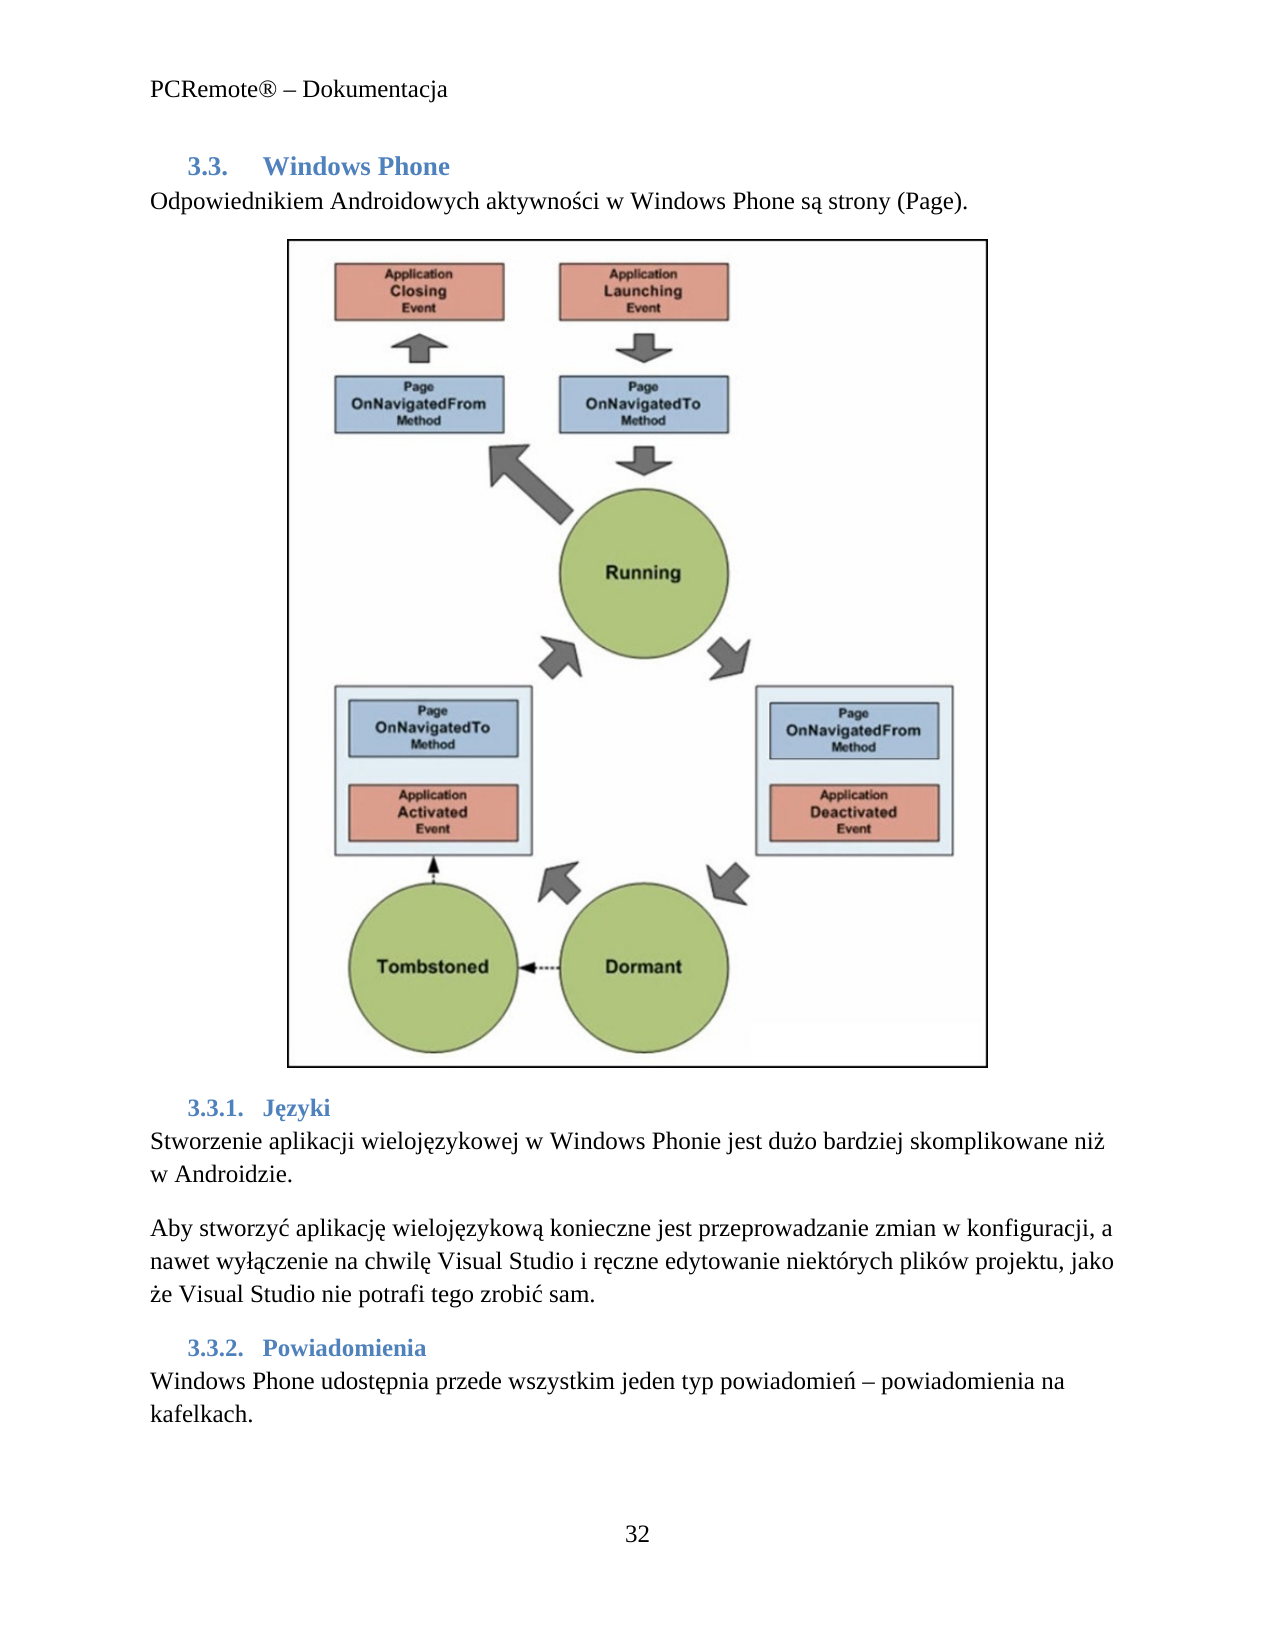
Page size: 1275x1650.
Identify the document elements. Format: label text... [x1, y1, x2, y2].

text Stworzenie aplikacji wielojęzykowej w Windows Phonie jest dużo bardziej skomplikowane niż w Androidzie. [150, 1126, 1125, 1188]
subtitle Języki [187, 1093, 1125, 1122]
text Odpowiednikiem Androidowych aktywności w Windows Phone są strony (Page). [150, 186, 1125, 214]
text Aby stworzyć aplikację wielojęzykową konieczne jest przeprowadzanie zmian w konfiguracji, a nawet wyłączenie na chwilę Visual Studio i ręczne edytowanie niektórych plików projektu, jako że Visual Studio nie potrafi tego zrobić sam. [150, 1213, 1125, 1308]
subtitle Powiadomienia [187, 1333, 1125, 1362]
text Windows Phone udostępnia przede wszystkim jeden typ powiadomień – powiadomienia na kafelkach. [150, 1366, 1125, 1428]
picture [287, 239, 988, 1068]
subtitle Windows Phone [187, 150, 1125, 181]
